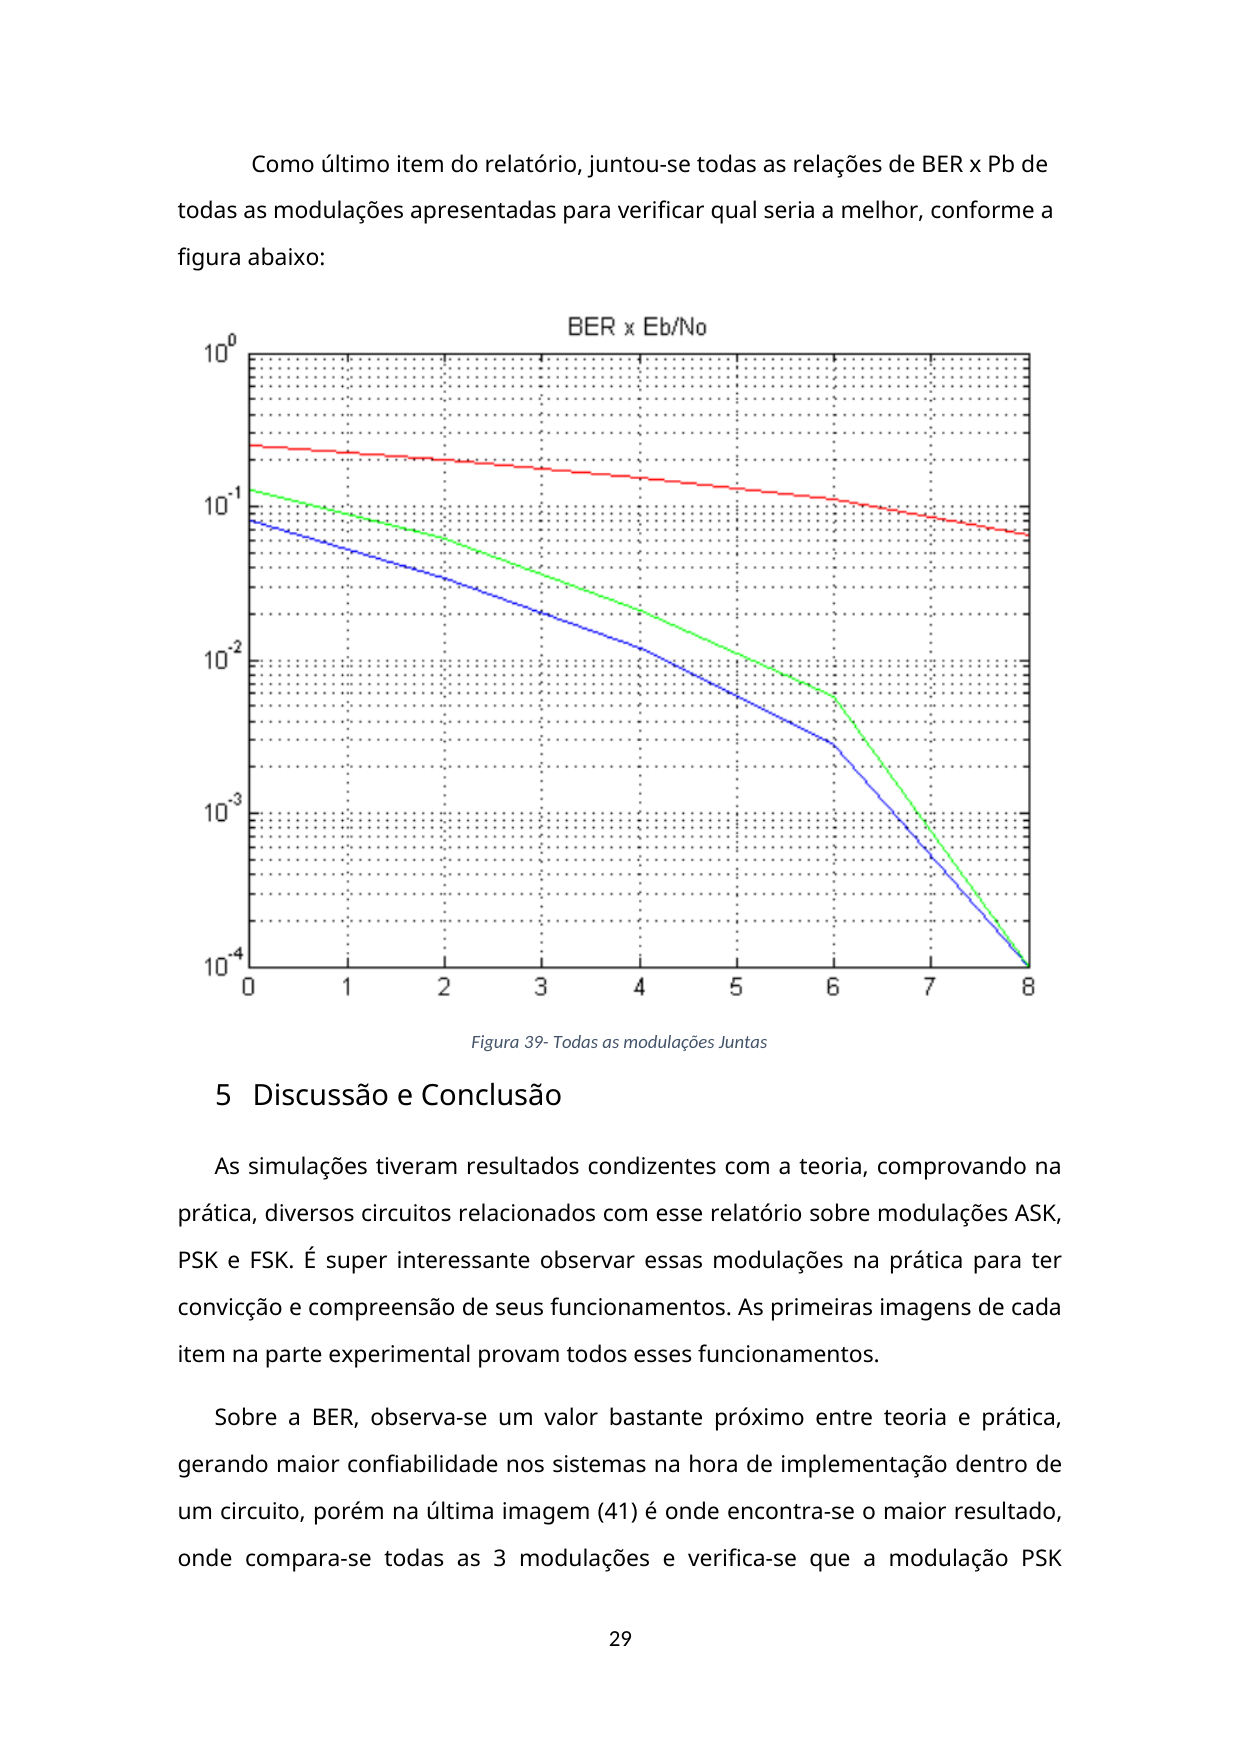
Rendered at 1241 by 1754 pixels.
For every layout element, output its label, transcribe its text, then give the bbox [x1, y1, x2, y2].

text Como último item do relatório, juntou-se todas as relações de BER x Pb de todas as modulações apresentadas para verificar qual seria a melhor, conforme a figura abaixo: [177, 148, 1063, 273]
picture [180, 305, 1060, 1000]
list Discussão e Conclusão [215, 1074, 1063, 1114]
text As simulações tiveram resultados condizentes com a teoria, comprovando na prática, diversos circuitos relacionados com esse relatório sobre modulações ASK, PSK e FSK. É super interessante observar essas modulações na prática para ter convicção e compreensão de seus funcionamentos. As primeiras imagens de cada item na parte experimental provam todos esses funcionamentos. [177, 1150, 1063, 1369]
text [177, 1401, 1063, 1573]
